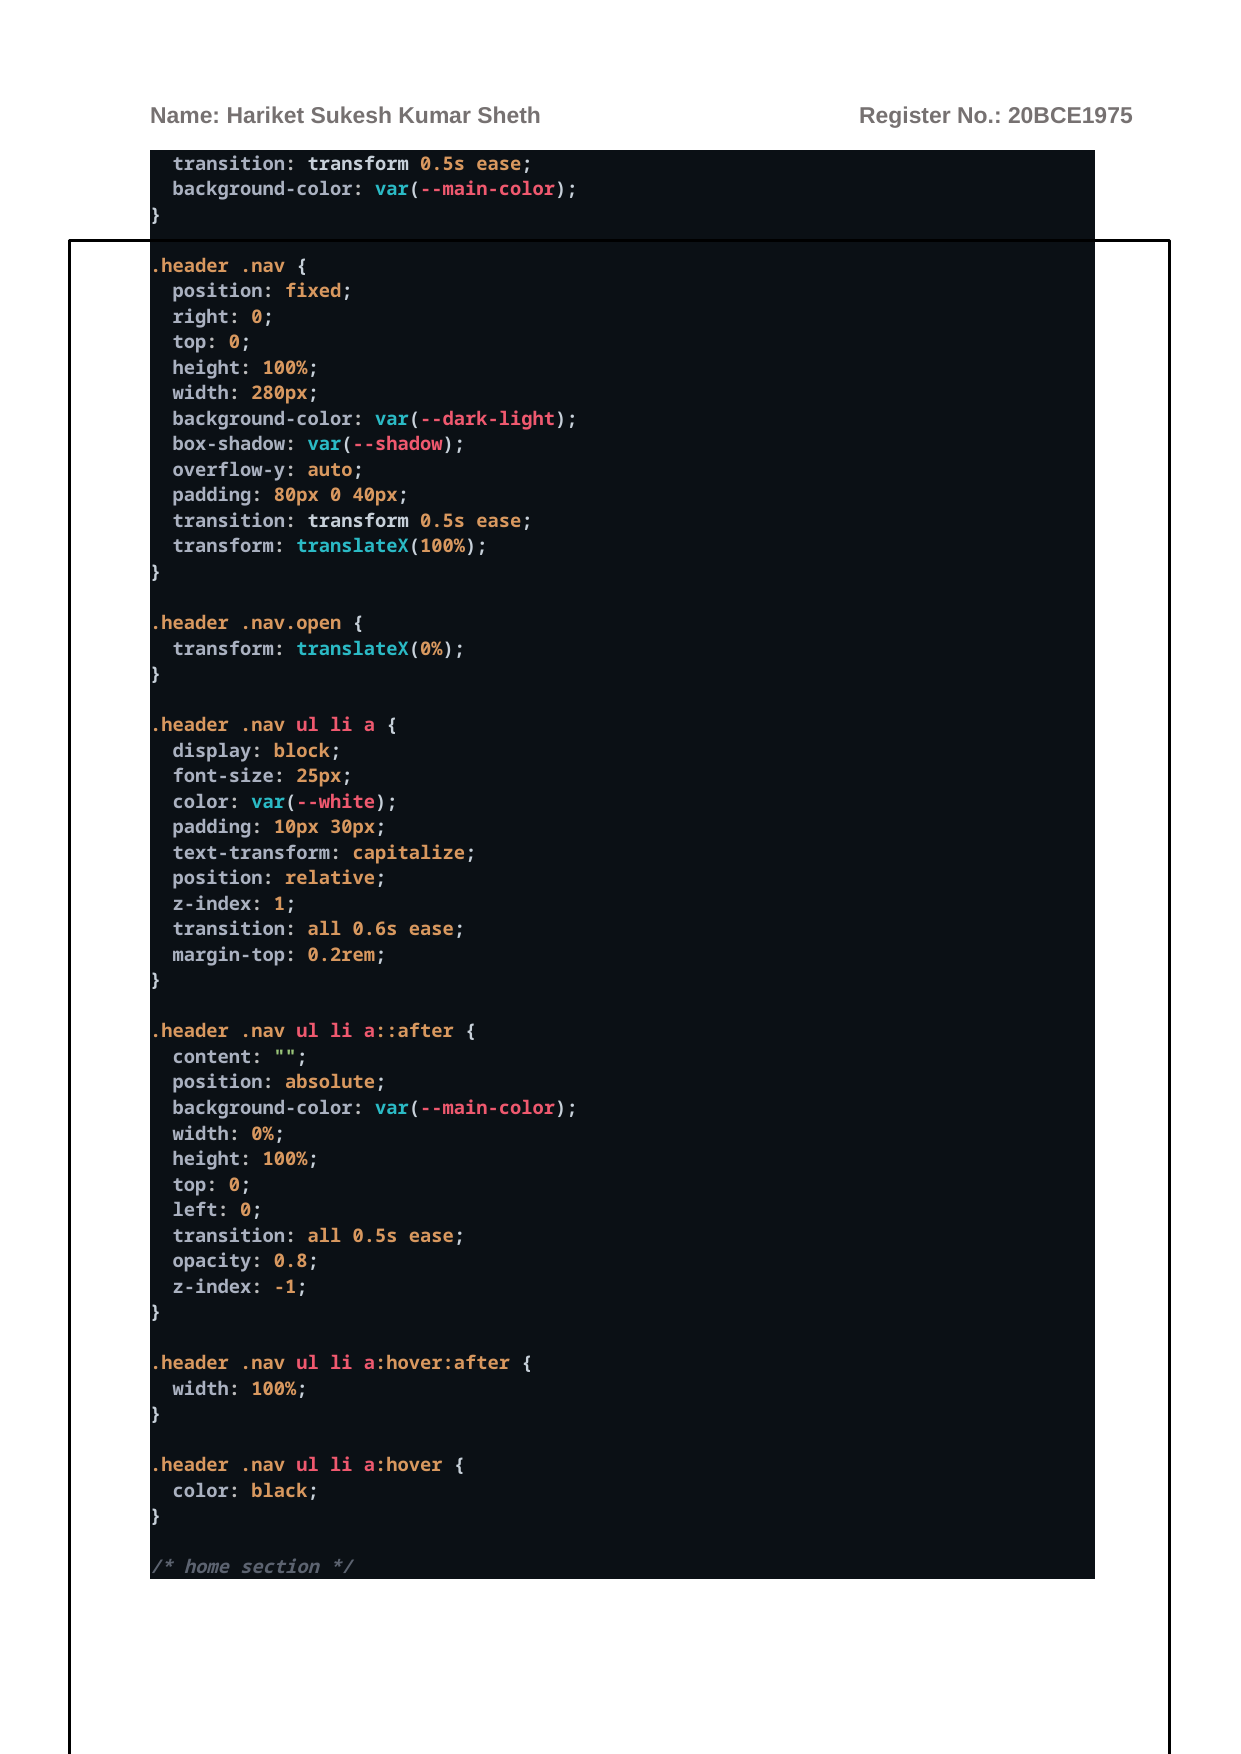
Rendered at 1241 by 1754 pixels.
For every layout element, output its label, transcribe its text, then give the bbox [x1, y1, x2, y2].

text padding: 10px 30px; [150, 813, 1095, 839]
text .header .nav ul li a { [150, 711, 1095, 737]
text background-color: var(--main-color); [150, 1094, 1095, 1120]
text } [150, 201, 1095, 227]
text .header .nav.open { [150, 609, 1095, 635]
text color: var(--white); [150, 788, 1095, 813]
text transition: transform 0.5s ease; [150, 150, 1095, 176]
text position: relative; [150, 864, 1095, 890]
text } [150, 1503, 1095, 1528]
text padding: 80px 0 40px; [150, 482, 1095, 507]
text .header .nav ul li a:hover { [150, 1452, 1095, 1477]
text margin-top: 0.2rem; [150, 941, 1095, 967]
text color: black; [150, 1477, 1095, 1503]
text left: 0; [150, 1196, 1095, 1222]
text overflow-y: auto; [150, 456, 1095, 482]
text font-size: 25px; [150, 762, 1095, 788]
text transform: translateX(0%); [150, 635, 1095, 660]
text display: block; [150, 737, 1095, 762]
text top: 0; [150, 1171, 1095, 1196]
text box-shadow: var(--shadow); [150, 431, 1095, 456]
text transform: translateX(100%); [150, 533, 1095, 558]
text } [150, 967, 1095, 992]
text } [150, 1401, 1095, 1426]
text position: fixed; [150, 278, 1095, 303]
text } [150, 660, 1095, 686]
text height: 100%; [150, 354, 1095, 380]
text transition: all 0.6s ease; [150, 916, 1095, 941]
text background-color: var(--main-color); [150, 176, 1095, 201]
text transition: all 0.5s ease; [150, 1222, 1095, 1247]
text width: 0%; [150, 1120, 1095, 1145]
text opacity: 0.8; [150, 1247, 1095, 1273]
text z-index: -1; [150, 1273, 1095, 1298]
text top: 0; [150, 329, 1095, 354]
text } [150, 558, 1095, 584]
text transition: transform 0.5s ease; [150, 507, 1095, 533]
text text-transform: capitalize; [150, 839, 1095, 864]
text width: 280px; [150, 380, 1095, 405]
text width: 100%; [150, 1375, 1095, 1401]
text background-color: var(--dark-light); [150, 405, 1095, 431]
text .header .nav ul li a::after { [150, 1018, 1095, 1043]
text content: ""; [150, 1043, 1095, 1069]
text } [150, 1298, 1095, 1324]
text .header .nav { [150, 252, 1095, 278]
text height: 100%; [150, 1145, 1095, 1171]
text position: absolute; [150, 1069, 1095, 1094]
text /* home section */ [150, 1554, 1095, 1579]
text right: 0; [150, 303, 1095, 329]
text z-index: 1; [150, 890, 1095, 916]
text .header .nav ul li a:hover:after { [150, 1349, 1095, 1375]
